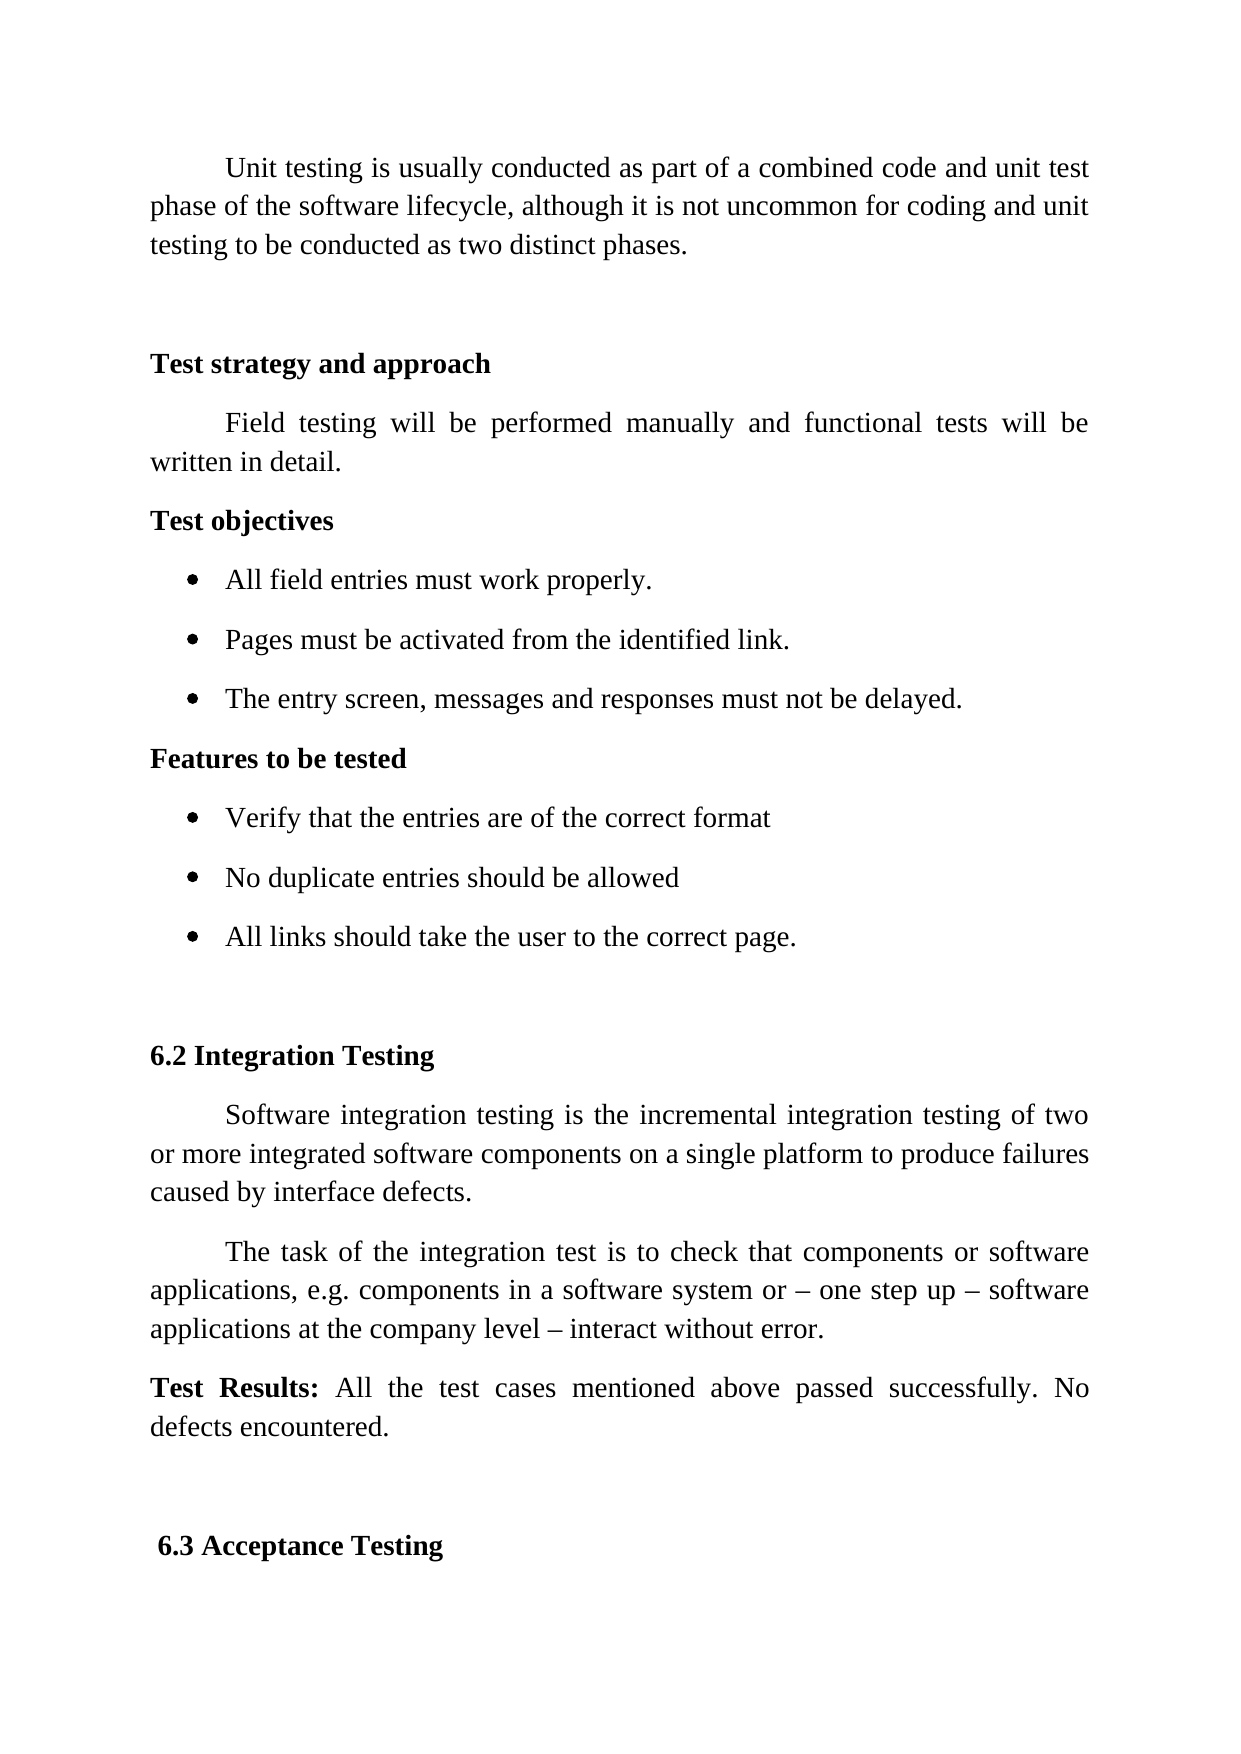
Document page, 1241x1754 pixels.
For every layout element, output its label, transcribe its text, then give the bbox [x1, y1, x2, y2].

list Verify that the entries are of the correct format [187, 800, 1090, 834]
text 6.3 Acceptance Testing [150, 1528, 1090, 1561]
text Test strategy and approach [150, 346, 1090, 379]
list All links should take the user to the correct page. [187, 919, 1090, 953]
text Test Results: All the test cases mentioned above passed successfully. No defects encountered. [150, 1370, 1090, 1442]
list Pages must be activated from the identified link. [187, 622, 1090, 656]
text Unit testing is usually conducted as part of a combined code and unit test phase of the software lifecycle, although it is not uncommon for coding and unit testing to be conducted as two distinct phases. [150, 150, 1090, 261]
list No duplicate entries should be allowed [187, 860, 1090, 893]
list The entry screen, messages and responses must not be delayed. [187, 681, 1090, 715]
text Features to be tested [150, 741, 1090, 774]
text Field testing will be performed manually and functional tests will be written in detail. [150, 405, 1090, 477]
text 6.2 Integration Testing [150, 1038, 1090, 1072]
text Test objectives [150, 503, 1090, 537]
list All field entries must work properly. [187, 562, 1090, 596]
text The task of the integration test is to check that components or software applications, e.g. components in a software system or – one step up – software applications at the company level – interact without error. [150, 1234, 1090, 1344]
text Software integration testing is the incremental integration testing of two or more integrated software components on a single platform to produce failures caused by interface defects. [150, 1097, 1090, 1208]
